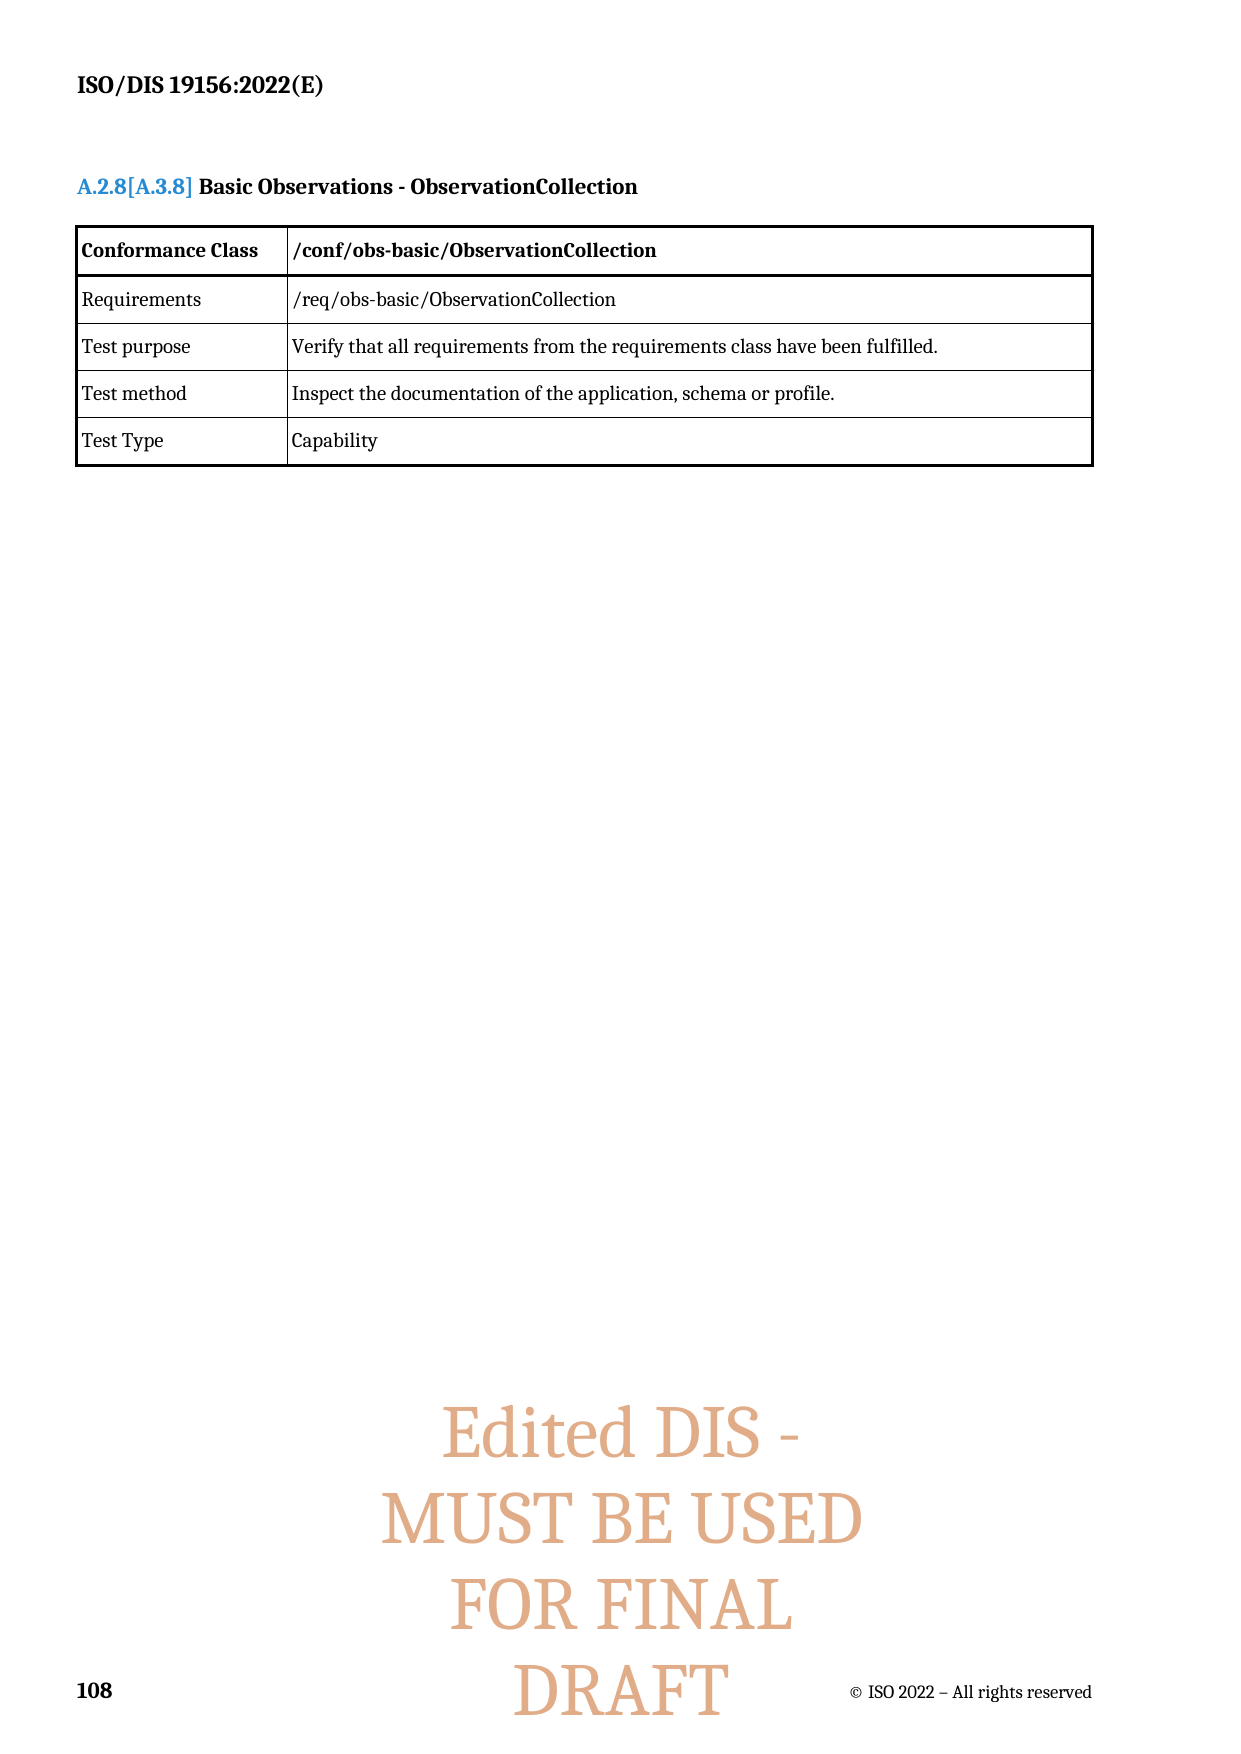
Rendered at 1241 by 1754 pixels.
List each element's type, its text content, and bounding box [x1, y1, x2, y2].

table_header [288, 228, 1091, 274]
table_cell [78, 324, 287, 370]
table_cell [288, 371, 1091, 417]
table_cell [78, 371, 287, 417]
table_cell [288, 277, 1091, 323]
text Basic Observations - ObservationCollection [77, 174, 1092, 200]
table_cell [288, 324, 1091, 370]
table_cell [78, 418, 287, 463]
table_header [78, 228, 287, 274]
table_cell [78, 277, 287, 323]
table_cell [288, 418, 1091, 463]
